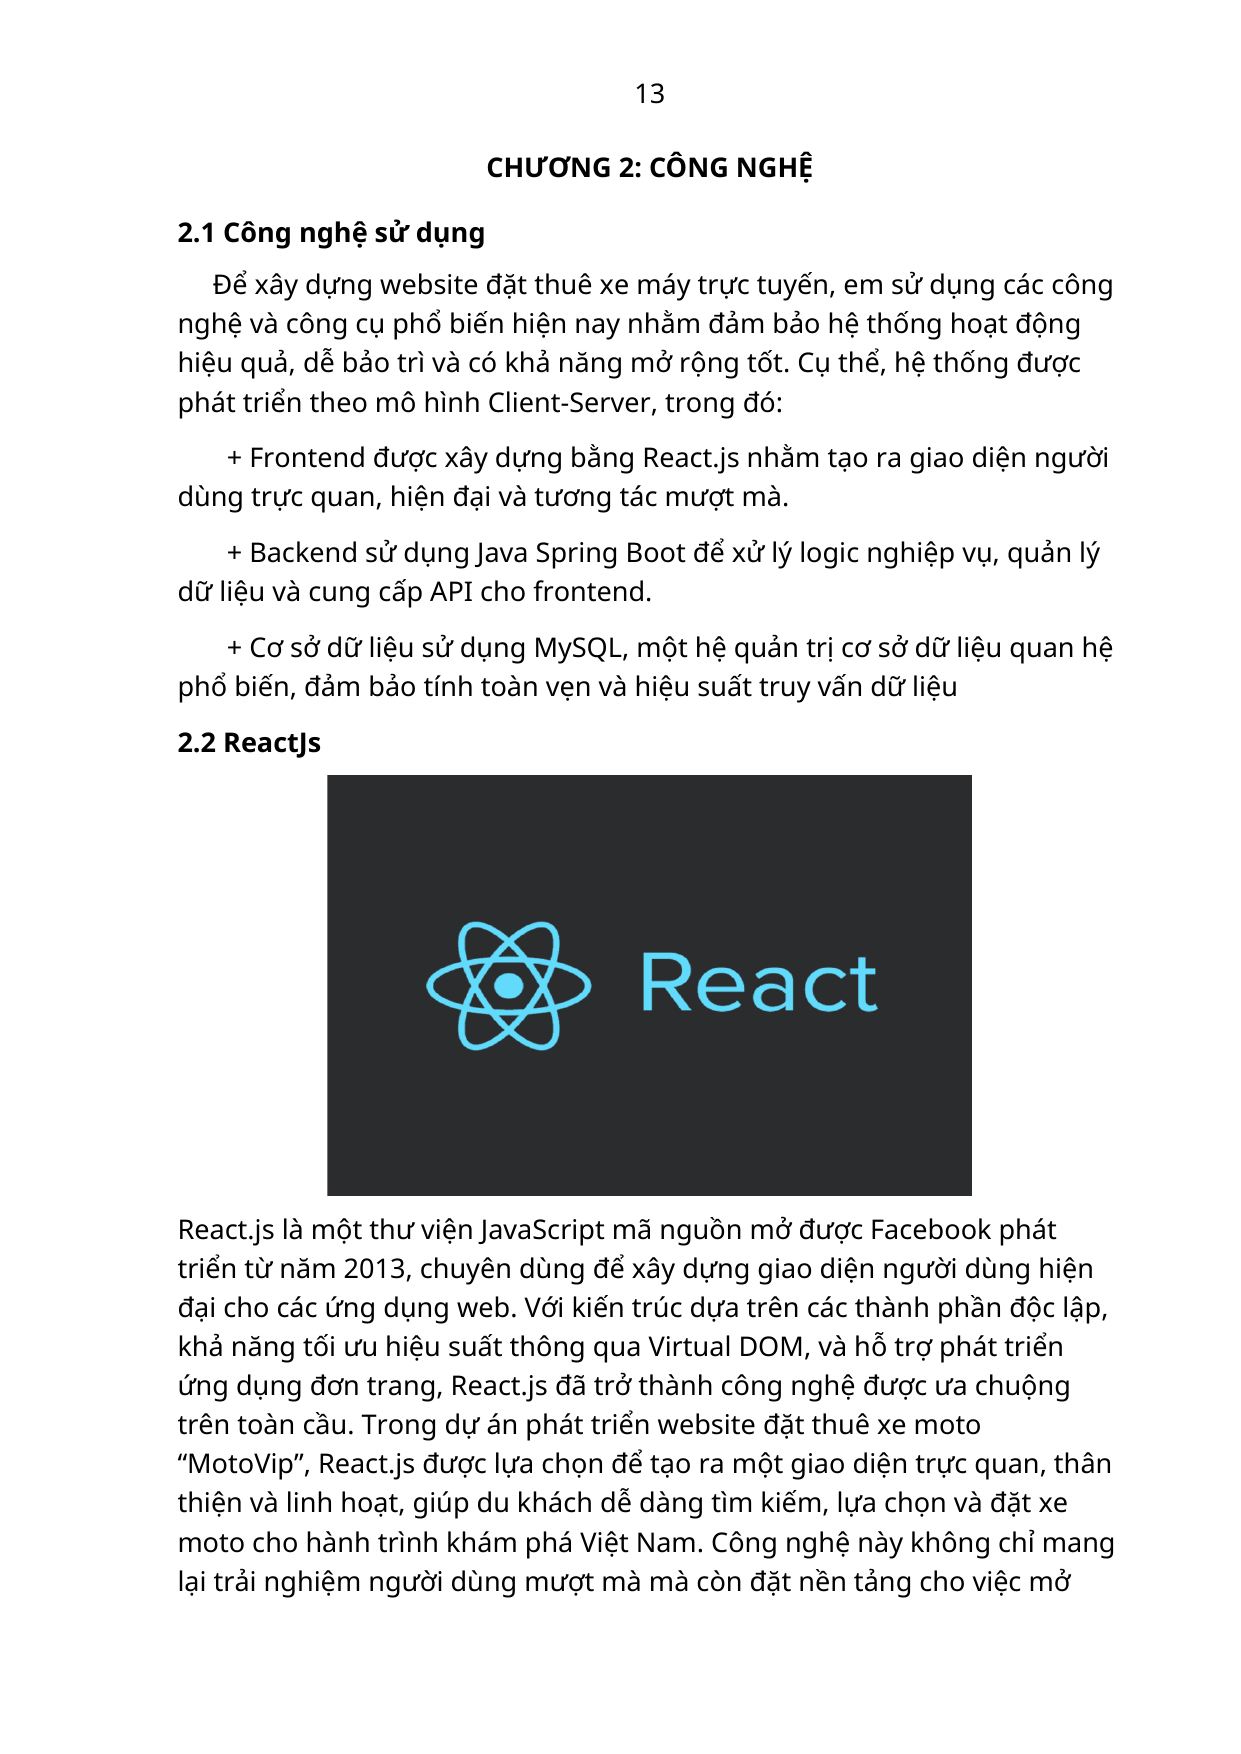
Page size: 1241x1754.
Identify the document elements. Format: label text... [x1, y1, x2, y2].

picture [327, 775, 972, 1196]
text Để xây dựng website đặt thuê xe máy trực tuyến, em sử dụng các công nghệ và công cụ phổ biến hiện nay nhằm đảm bảo hệ thống hoạt động hiệu quả, dễ bảo trì và có khả năng mở rộng tốt. Cụ thể, hệ thống được phát triển theo mô hình Client-Server, trong đó: [177, 266, 1122, 420]
subtitle CHƯƠNG 2: CÔNG NGHỆ [177, 149, 1122, 186]
text + Backend sử dụng Java Spring Boot để xử lý logic nghiệp vụ, quản lý dữ liệu và cung cấp API cho frontend. [177, 533, 1122, 609]
subtitle 2.2 ReactJs [177, 723, 1122, 760]
text + Cơ sở dữ liệu sử dụng MySQL, một hệ quản trị cơ sở dữ liệu quan hệ phổ biến, đảm bảo tính toàn vẹn và hiệu suất truy vấn dữ liệu [177, 628, 1122, 704]
text + Frontend được xây dựng bằng React.js nhằm tạo ra giao diện người dùng trực quan, hiện đại và tương tác mượt mà. [177, 439, 1122, 515]
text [177, 1211, 1122, 1599]
subtitle 2.1 Công nghệ sử dụng [177, 213, 1122, 250]
